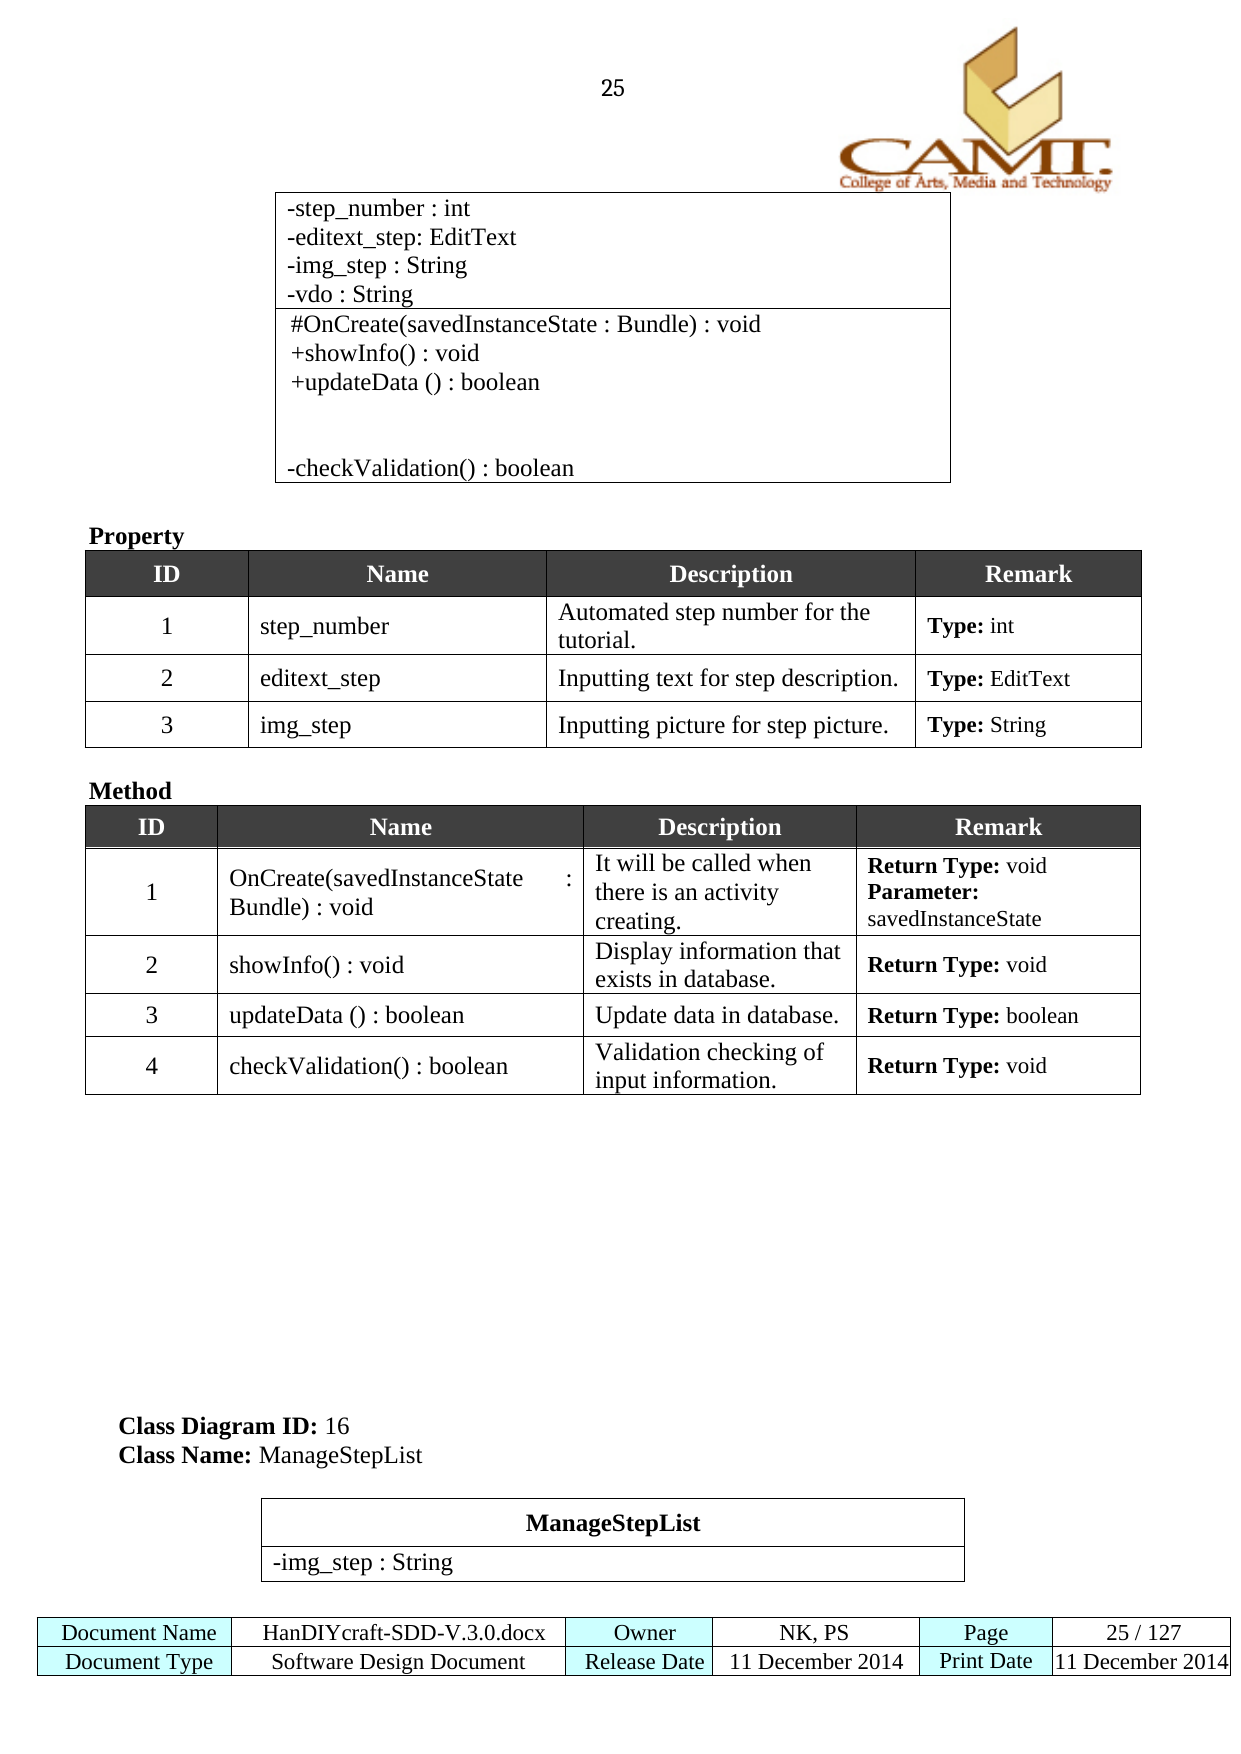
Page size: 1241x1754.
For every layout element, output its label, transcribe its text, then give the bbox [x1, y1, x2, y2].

table_header Remark [857, 806, 1140, 847]
table_cell #OnCreate(savedInstanceState : Bundle) : void +showInfo() : void +updateData () : boolean -checkValidation() : boolean [276, 309, 950, 482]
text Class Name: ManageStepList [118, 1440, 1108, 1469]
table_cell checkValidation() : boolean [218, 1037, 583, 1094]
table_header Description [547, 551, 915, 596]
table_cell Update data in database. [584, 994, 856, 1036]
table_cell 3 [86, 994, 217, 1036]
table_cell Return Type: void Parameter: savedInstanceState [857, 849, 1140, 935]
table_header Remark [916, 551, 1141, 596]
text Method [88, 776, 1108, 805]
table_cell Inputting text for step description. [547, 655, 915, 701]
table_cell Return Type: void [857, 1037, 1140, 1094]
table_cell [262, 1547, 964, 1581]
picture [755, 18, 1221, 207]
table_header Description [584, 806, 856, 847]
table_cell Display information that exists in database. [584, 936, 856, 993]
table_cell 1 [86, 597, 248, 654]
table_cell Return Type: boolean [857, 994, 1140, 1036]
table_header Name [218, 806, 583, 847]
table_cell updateData () : boolean [218, 994, 583, 1036]
table_cell Validation checking of input information. [584, 1037, 856, 1094]
table_cell 4 [86, 1037, 217, 1094]
table_cell 3 [86, 702, 248, 747]
text Class Diagram ID: 16 [118, 1411, 1108, 1440]
table_header ManageStepList [262, 1499, 964, 1546]
table_cell OnCreate(savedInstanceState : Bundle) : void [218, 849, 583, 935]
table_cell editext_step [249, 655, 546, 701]
table_cell -step_number : int -editext_step: EditText -img_step : String -vdo : String [276, 193, 950, 308]
table_header ID [86, 806, 217, 847]
table_cell Type: int [916, 597, 1141, 654]
table_cell It will be called when there is an activity creating. [584, 849, 856, 935]
list Property [88, 521, 1108, 550]
table_cell img_step [249, 702, 546, 747]
table_header ID [86, 551, 248, 596]
table_cell 2 [86, 936, 217, 993]
table_header Name [249, 551, 546, 596]
table_cell Automated step number for the tutorial. [547, 597, 915, 654]
table_cell step_number [249, 597, 546, 654]
table_cell Type: EditText [916, 655, 1141, 701]
table_cell Inputting picture for step picture. [547, 702, 915, 747]
table_cell showInfo() : void [218, 936, 583, 993]
table_cell 1 [86, 849, 217, 935]
table_cell Type: String [916, 702, 1141, 747]
table_cell Return Type: void [857, 936, 1140, 993]
table_cell 2 [86, 655, 248, 701]
